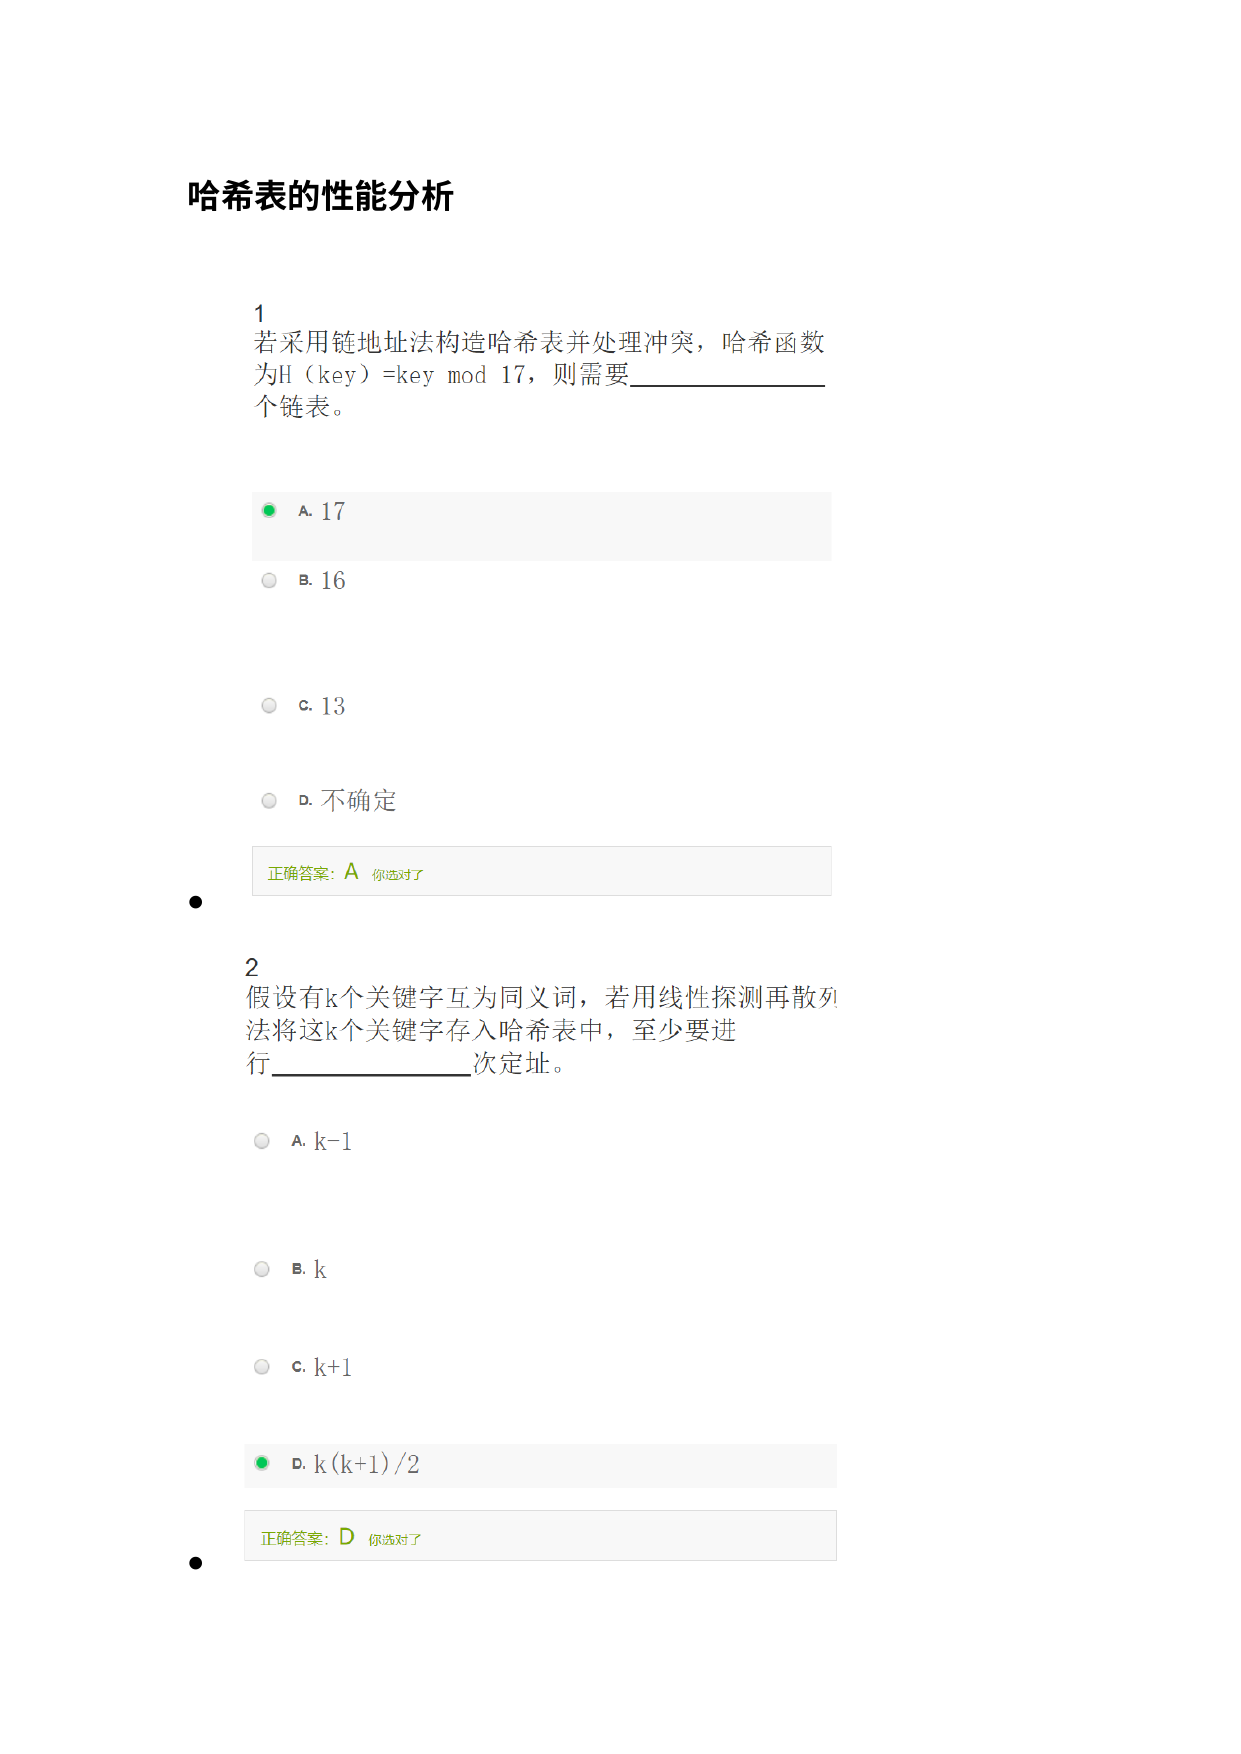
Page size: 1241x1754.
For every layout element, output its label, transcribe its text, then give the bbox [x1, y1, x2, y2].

subtitle 哈希表的性能分析 [187, 162, 1053, 227]
picture [231, 938, 854, 1572]
picture [231, 288, 848, 911]
